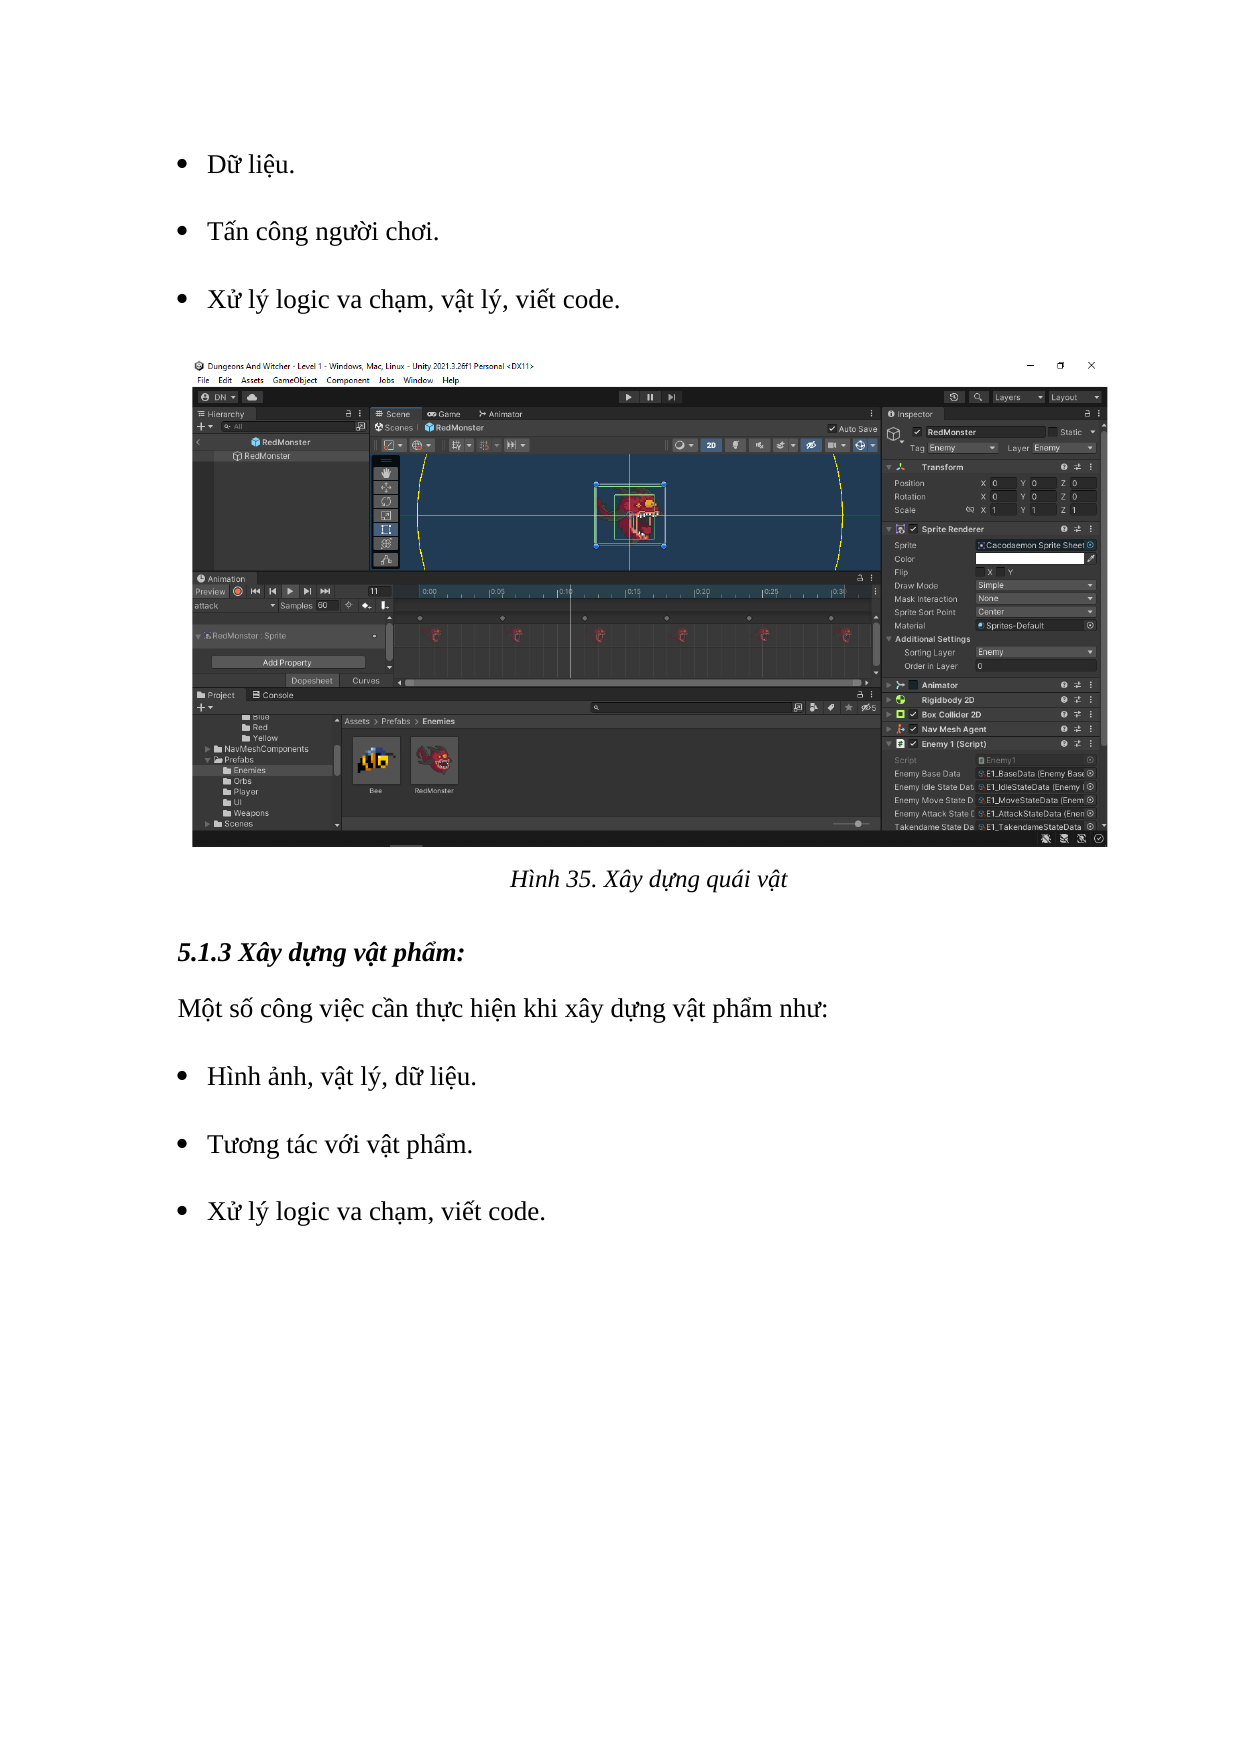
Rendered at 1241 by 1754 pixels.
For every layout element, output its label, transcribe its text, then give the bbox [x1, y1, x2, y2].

text Tấn công người chơi. [177, 215, 1122, 247]
subtitle Xây dựng vật phẩm: [177, 936, 1122, 967]
text Tương tác với vật phẩm. [177, 1128, 1122, 1159]
text Xử lý logic va chạm, viết code. [177, 1195, 1122, 1227]
text Dữ liệu. [177, 148, 1122, 179]
text Xử lý logic va chạm, vật lý, viết code. [177, 283, 1122, 314]
picture [192, 358, 1108, 847]
text Hình ảnh, vật lý, dữ liệu. [177, 1060, 1122, 1091]
text Một số công việc cần thực hiện khi xây dựng vật phẩm như: [177, 992, 1122, 1024]
